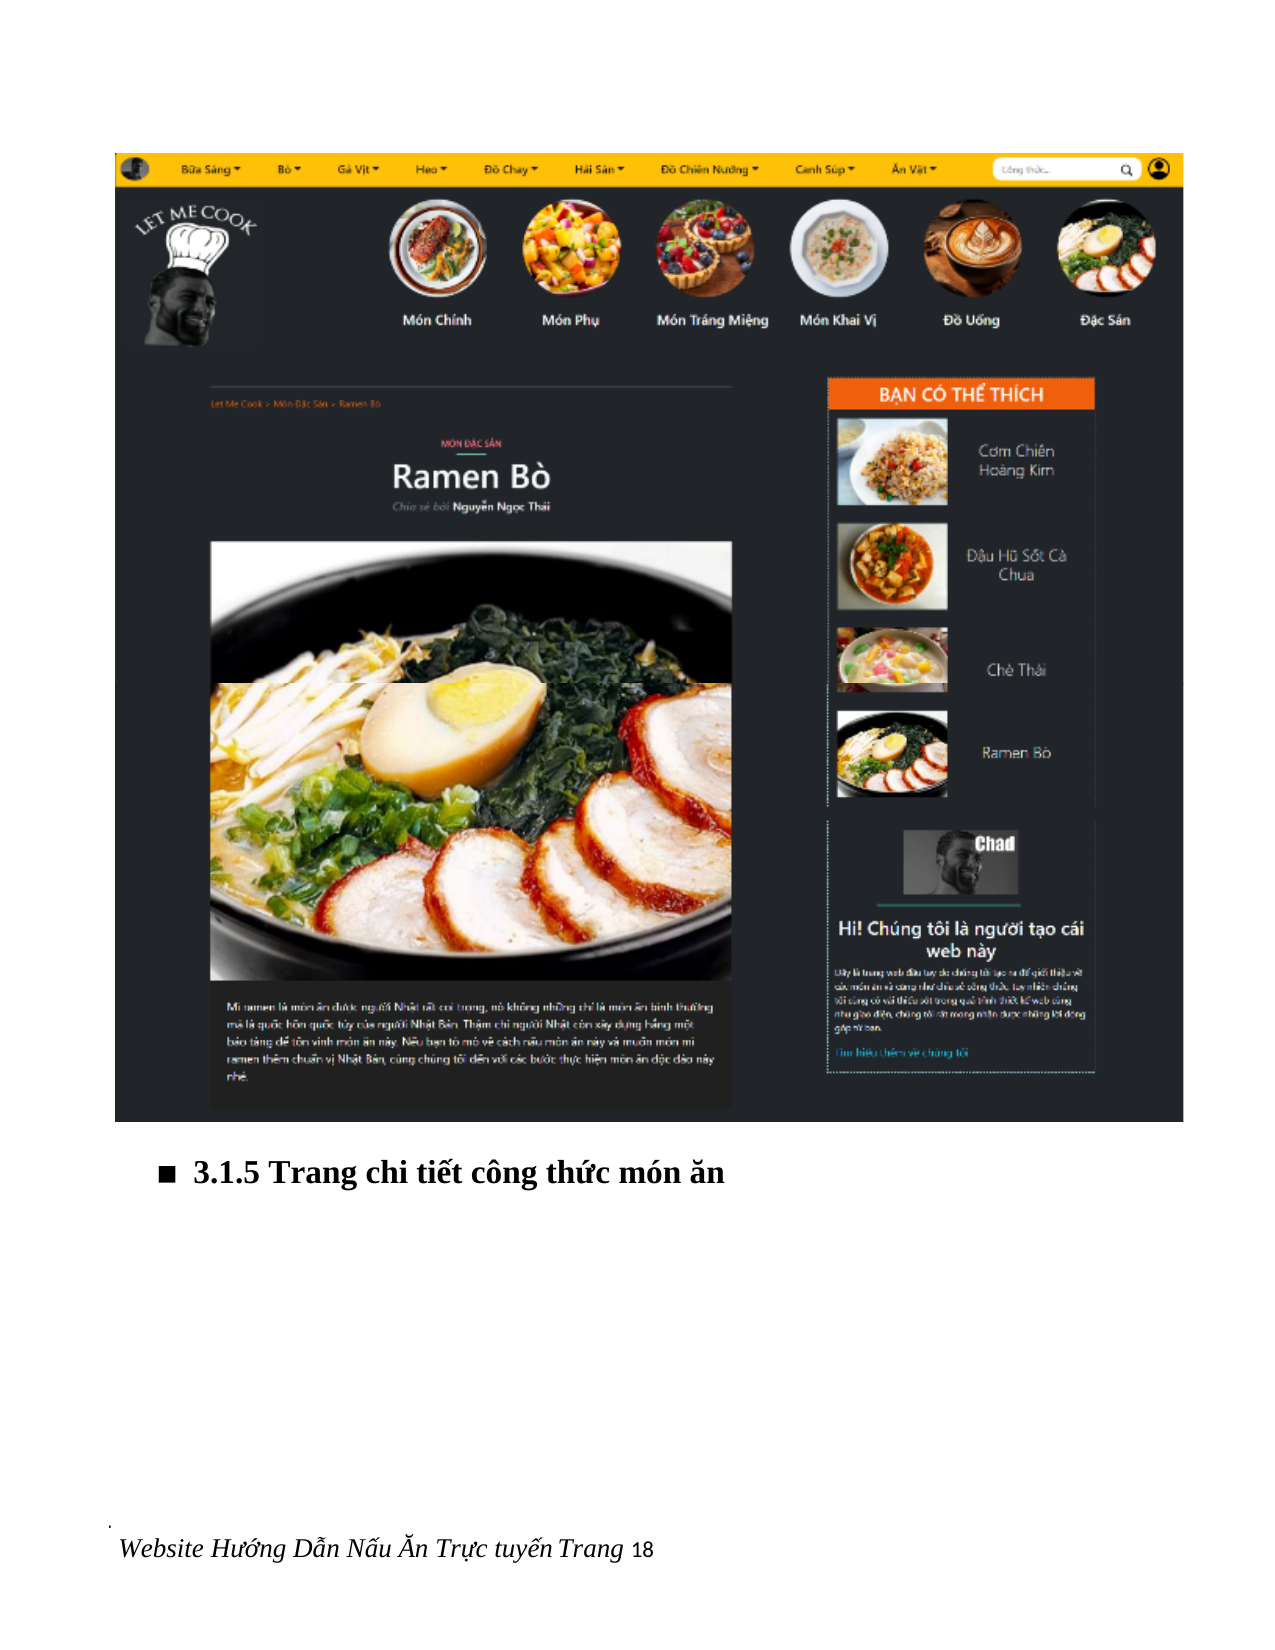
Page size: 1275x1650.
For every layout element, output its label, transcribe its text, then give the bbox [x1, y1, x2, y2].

picture [115, 153, 1184, 1122]
